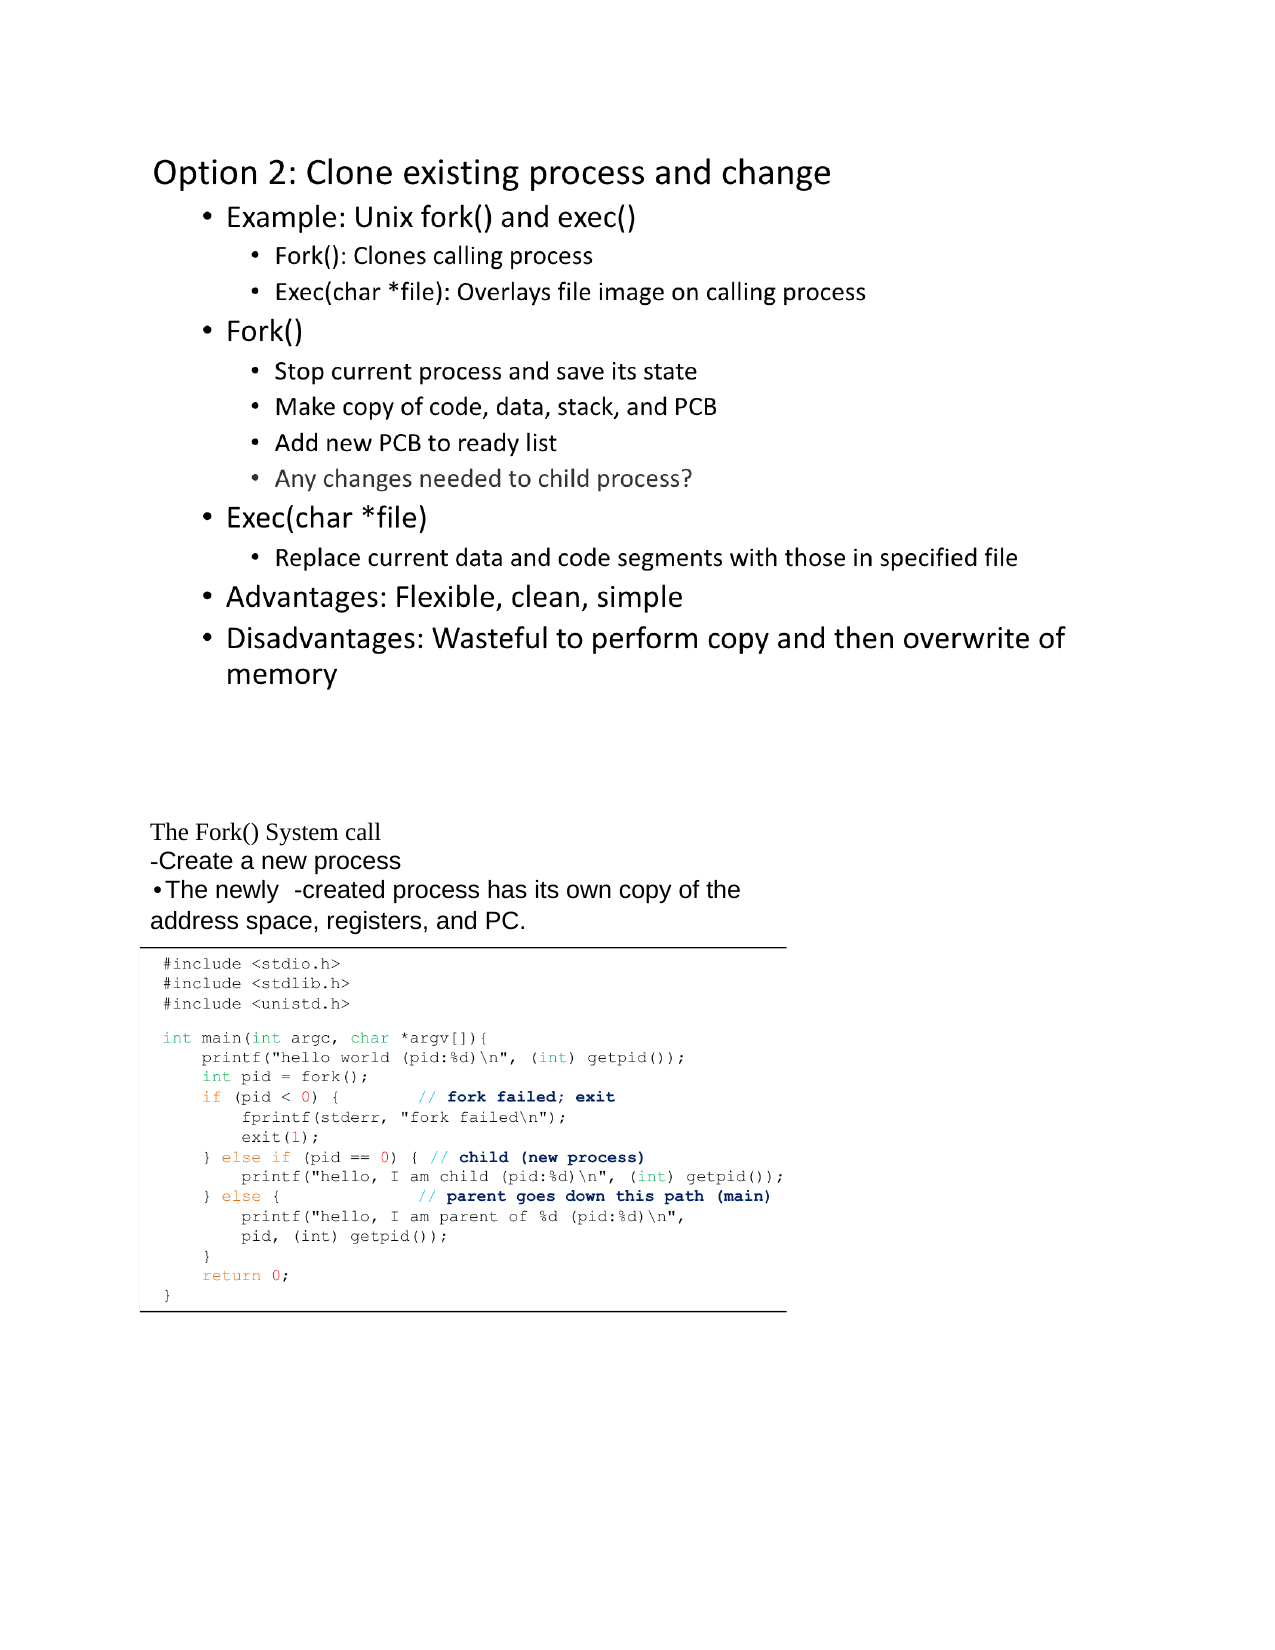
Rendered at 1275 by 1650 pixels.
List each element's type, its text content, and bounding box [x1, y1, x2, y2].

text address space, registers, and PC. [150, 906, 1125, 935]
text •The newly -created process has its own copy of the [150, 875, 1125, 906]
picture [150, 150, 1080, 703]
text The Fork() System call [150, 817, 1125, 846]
text -Create a new process [150, 846, 1125, 875]
picture [139, 947, 787, 1316]
